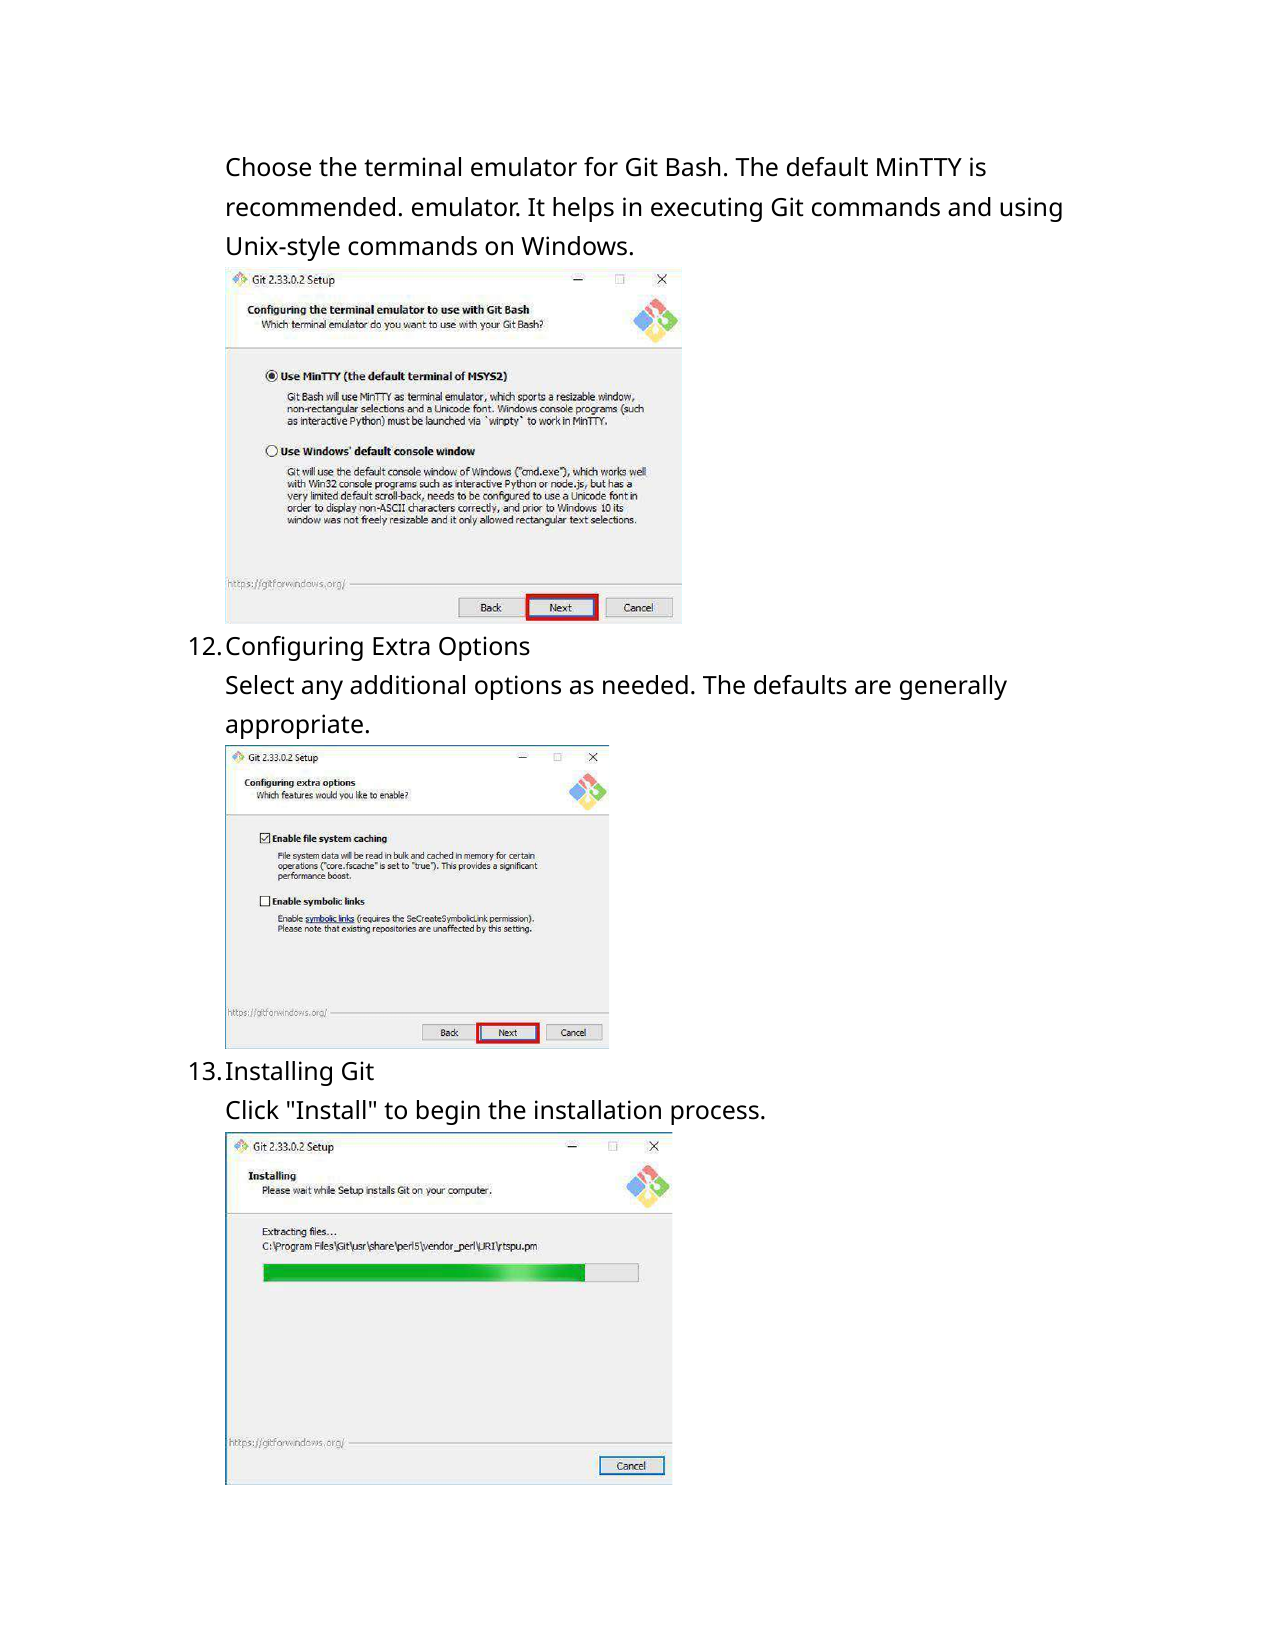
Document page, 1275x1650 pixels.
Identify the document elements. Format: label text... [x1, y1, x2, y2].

picture [225, 1132, 673, 1485]
list Choose the terminal emulator for Git Bash. The default MinTTY is recommended. emulator. It helps in executing Git commands and using Unix-style commands on Windows. [225, 150, 1125, 262]
picture [225, 745, 610, 1049]
list Configuring Extra Options [187, 628, 1125, 662]
list Select any additional options as needed. The defaults are generally appropriate. [225, 667, 1125, 741]
list Installing Git [187, 1054, 1125, 1088]
list Click "Install" to begin the installation process. [225, 1093, 1125, 1127]
picture [225, 267, 682, 624]
